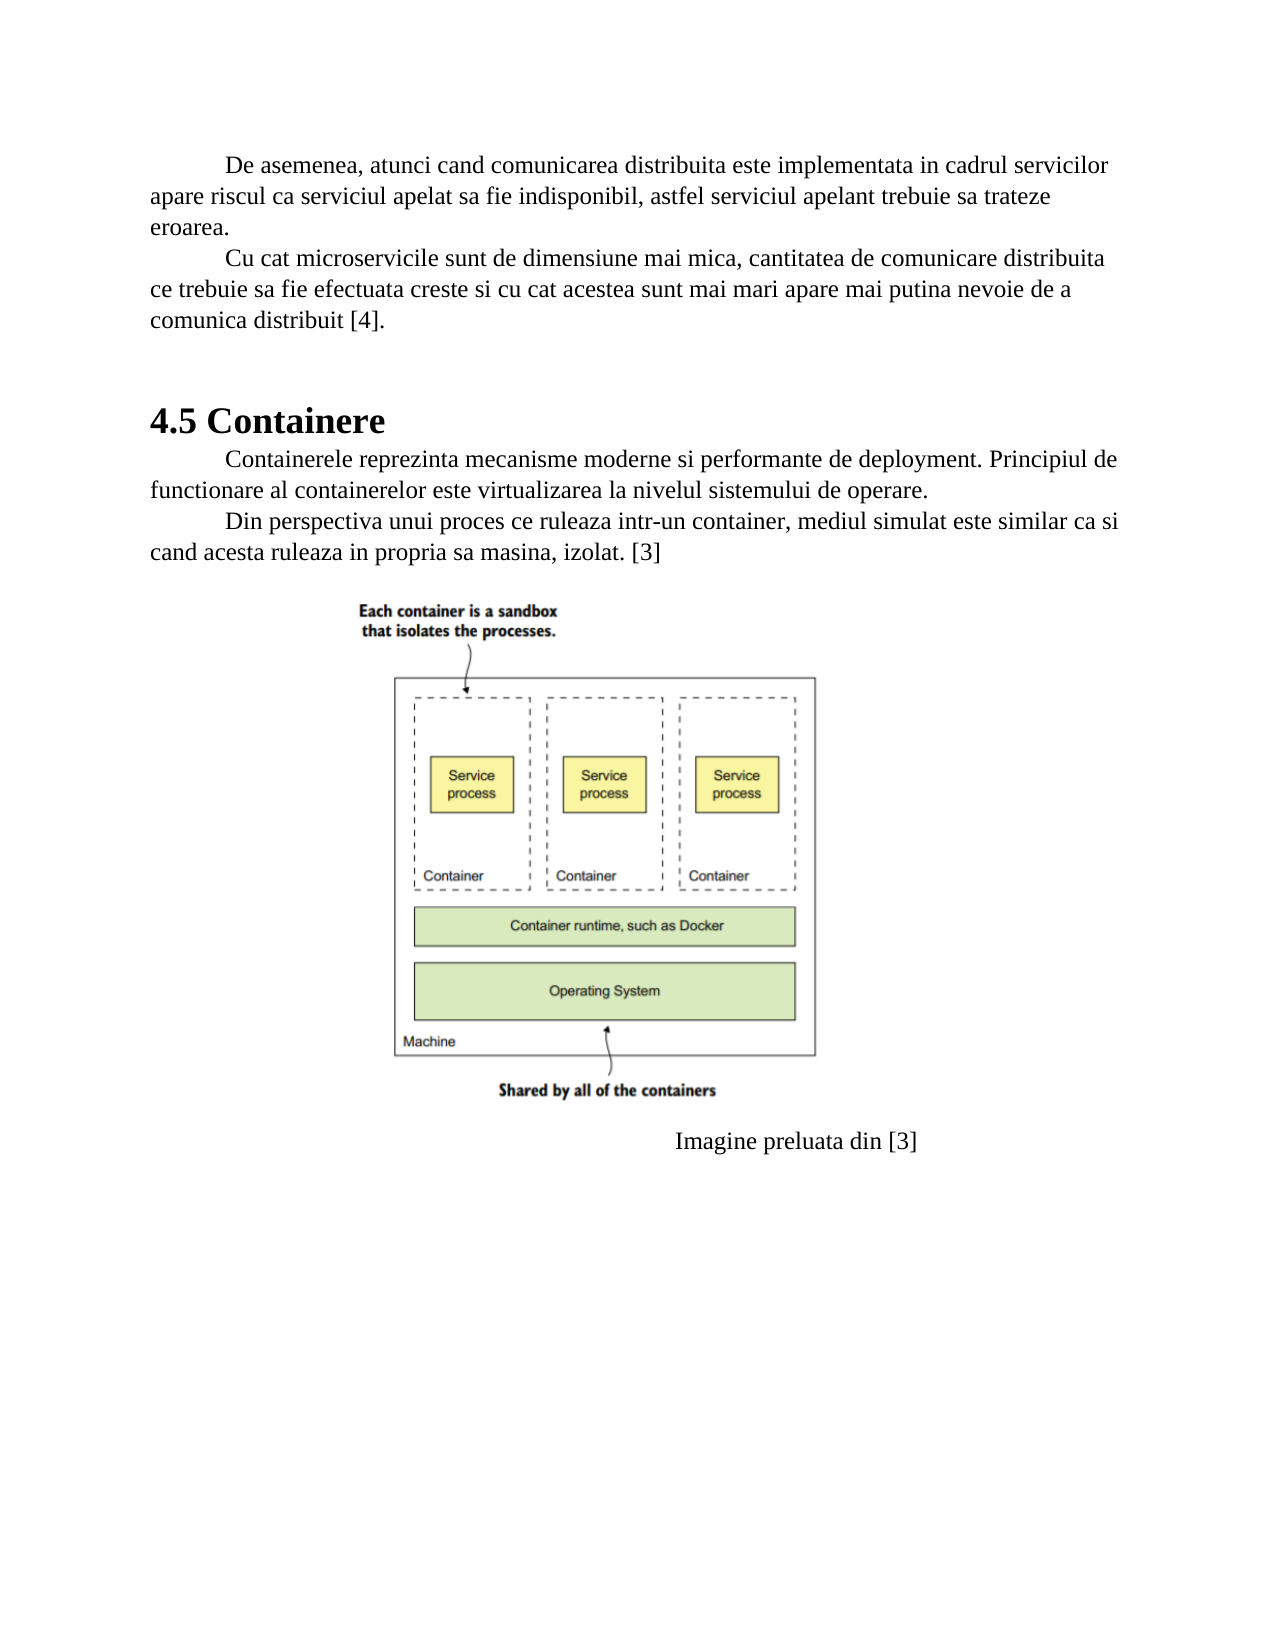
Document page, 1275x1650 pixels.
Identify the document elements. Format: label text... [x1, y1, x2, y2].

picture [354, 597, 846, 1106]
text Cu cat microservicile sunt de dimensiune mai mica, cantitatea de comunicare distribuita ce trebuie sa fie efectuata creste si cu cat acestea sunt mai mari apare mai putina nevoie de a comunica distribuit [4]. [150, 243, 1125, 334]
text De asemenea, atunci cand comunicarea distribuita este implementata in cadrul servicilor apare riscul ca serviciul apelat sa fie indisponibil, astfel serviciul apelant trebuie sa trateze eroarea. [150, 150, 1125, 241]
text 4.5 Containere Containerele reprezinta mecanisme moderne si performante de deployment. Principiul de functionare al containerelor este virtualizarea la nivelul sistemului de operare. Din perspectiva unui proces ce ruleaza intr-un container, mediul simulat este similar ca si cand acesta ruleaza in propria sa masina, izolat. [3] [150, 399, 1125, 596]
